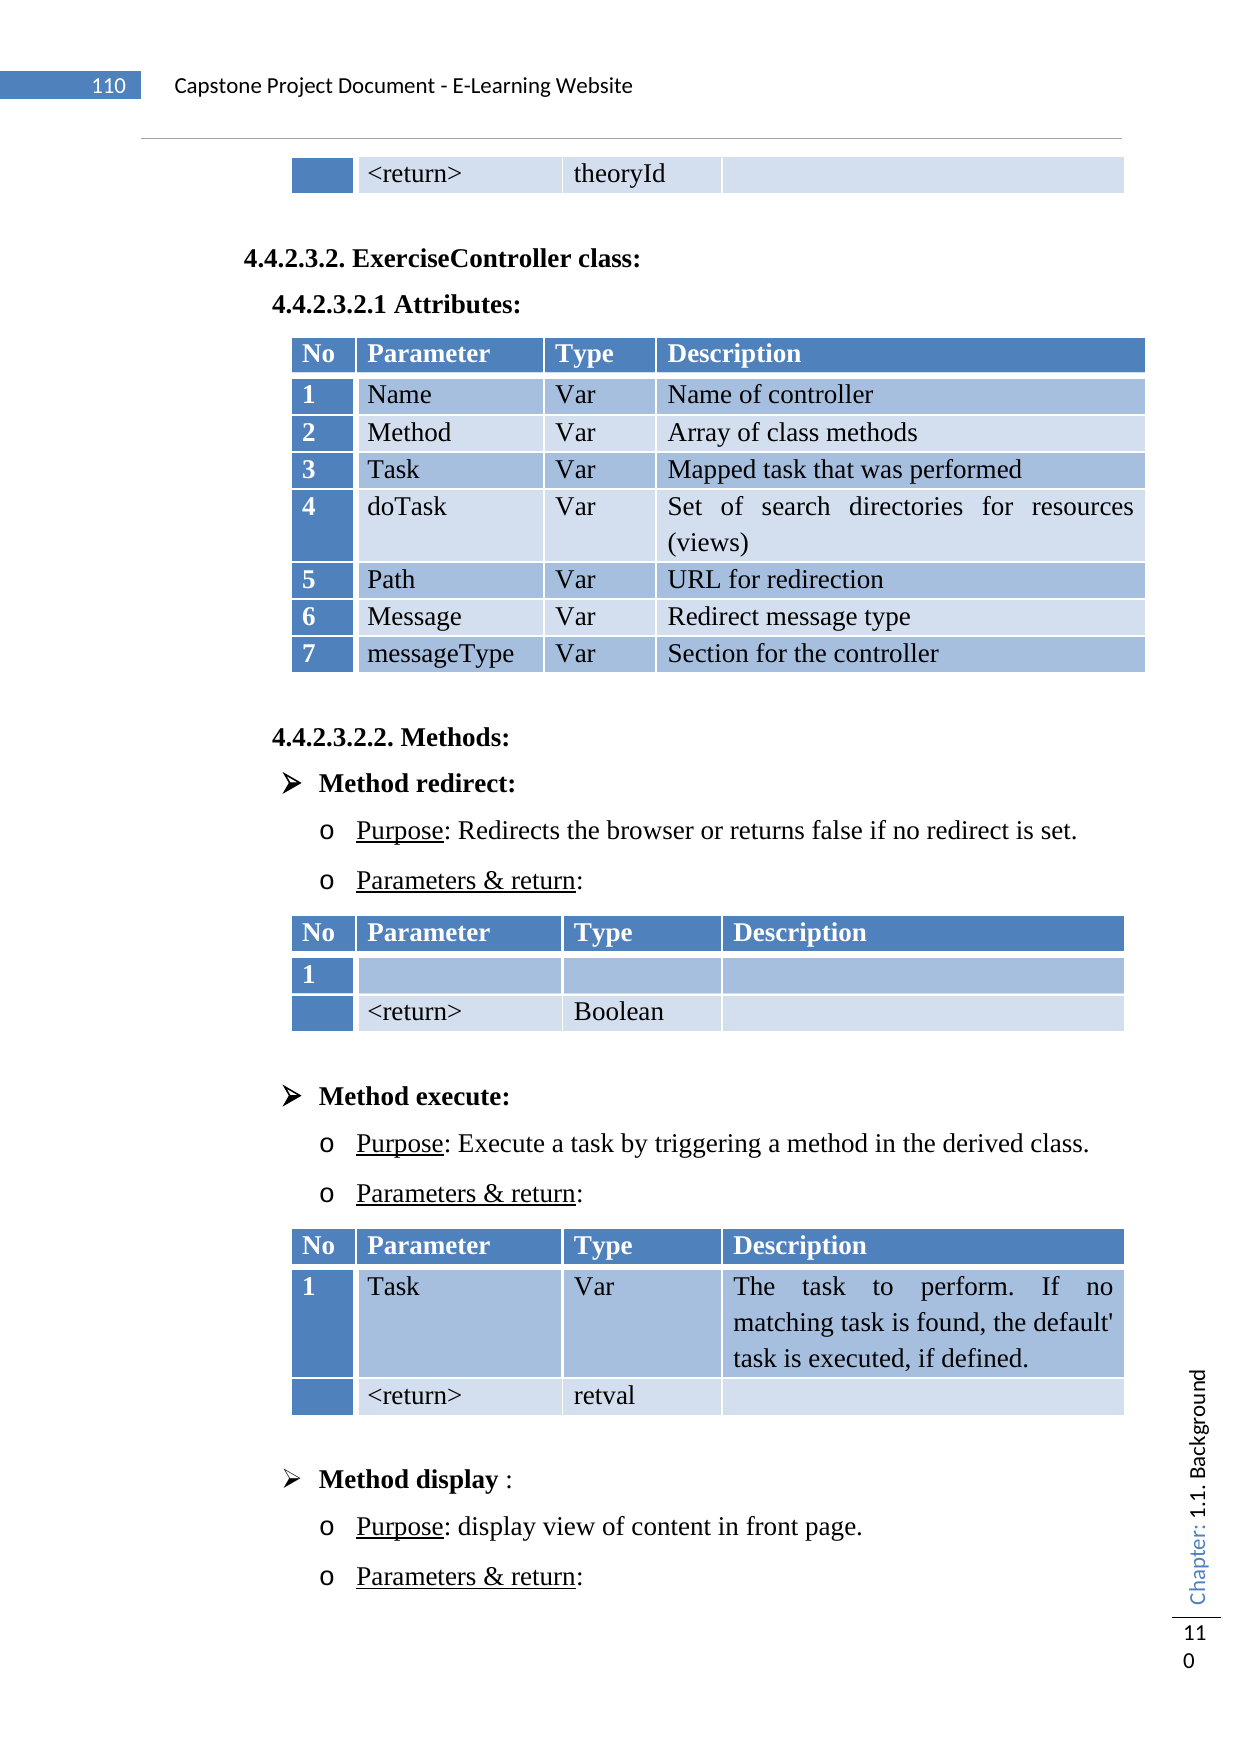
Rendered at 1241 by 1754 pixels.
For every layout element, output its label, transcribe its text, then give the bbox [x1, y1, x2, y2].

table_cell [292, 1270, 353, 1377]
list Method display : [281, 1463, 1122, 1495]
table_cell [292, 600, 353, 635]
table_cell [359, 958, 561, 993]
text 4.4.2.3.2. ExerciseController class: [244, 242, 1122, 273]
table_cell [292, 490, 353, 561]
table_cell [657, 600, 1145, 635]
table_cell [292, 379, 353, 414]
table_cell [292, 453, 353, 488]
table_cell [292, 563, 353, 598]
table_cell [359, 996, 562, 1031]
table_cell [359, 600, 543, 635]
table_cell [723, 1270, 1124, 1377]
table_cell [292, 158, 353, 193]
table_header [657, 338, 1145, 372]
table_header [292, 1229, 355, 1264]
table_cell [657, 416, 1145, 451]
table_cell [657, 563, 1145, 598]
list Method redirect: [281, 767, 1122, 798]
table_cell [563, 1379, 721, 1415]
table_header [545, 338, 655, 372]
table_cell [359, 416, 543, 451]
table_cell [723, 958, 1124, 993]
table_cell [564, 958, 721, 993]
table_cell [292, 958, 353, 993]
text 4.4.2.3.2.2. Methods: [272, 721, 1122, 752]
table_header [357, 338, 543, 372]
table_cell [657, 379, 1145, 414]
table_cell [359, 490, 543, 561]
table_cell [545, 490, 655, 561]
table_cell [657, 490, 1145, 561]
text 4.4.2.3.2.1 Attributes: [272, 289, 1122, 320]
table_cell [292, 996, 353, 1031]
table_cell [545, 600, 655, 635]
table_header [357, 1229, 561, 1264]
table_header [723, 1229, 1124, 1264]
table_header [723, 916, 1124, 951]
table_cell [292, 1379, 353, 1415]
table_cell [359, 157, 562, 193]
list Method execute: [281, 1080, 1122, 1111]
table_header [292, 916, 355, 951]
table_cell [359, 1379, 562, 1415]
list Parameters & return: [319, 864, 1122, 898]
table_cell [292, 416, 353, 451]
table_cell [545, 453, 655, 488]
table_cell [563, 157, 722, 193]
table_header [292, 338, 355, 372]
list Purpose: Execute a task by triggering a method in the derived class. [319, 1127, 1122, 1160]
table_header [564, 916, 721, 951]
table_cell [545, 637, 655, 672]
list Purpose: display view of content in front page. [319, 1510, 1122, 1544]
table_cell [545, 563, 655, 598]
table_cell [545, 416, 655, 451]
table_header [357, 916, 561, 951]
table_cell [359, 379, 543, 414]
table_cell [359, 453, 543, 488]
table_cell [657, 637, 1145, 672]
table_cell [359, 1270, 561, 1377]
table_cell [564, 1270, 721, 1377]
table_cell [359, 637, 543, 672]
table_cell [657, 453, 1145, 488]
list Purpose: Redirects the browser or returns false if no redirect is set. [319, 814, 1122, 848]
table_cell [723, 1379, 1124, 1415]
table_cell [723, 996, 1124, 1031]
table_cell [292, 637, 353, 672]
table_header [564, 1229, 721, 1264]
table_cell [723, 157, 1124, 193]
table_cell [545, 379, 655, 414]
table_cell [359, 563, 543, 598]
list Parameters & return: [319, 1560, 1122, 1594]
list Parameters & return: [319, 1177, 1122, 1210]
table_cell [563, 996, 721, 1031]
